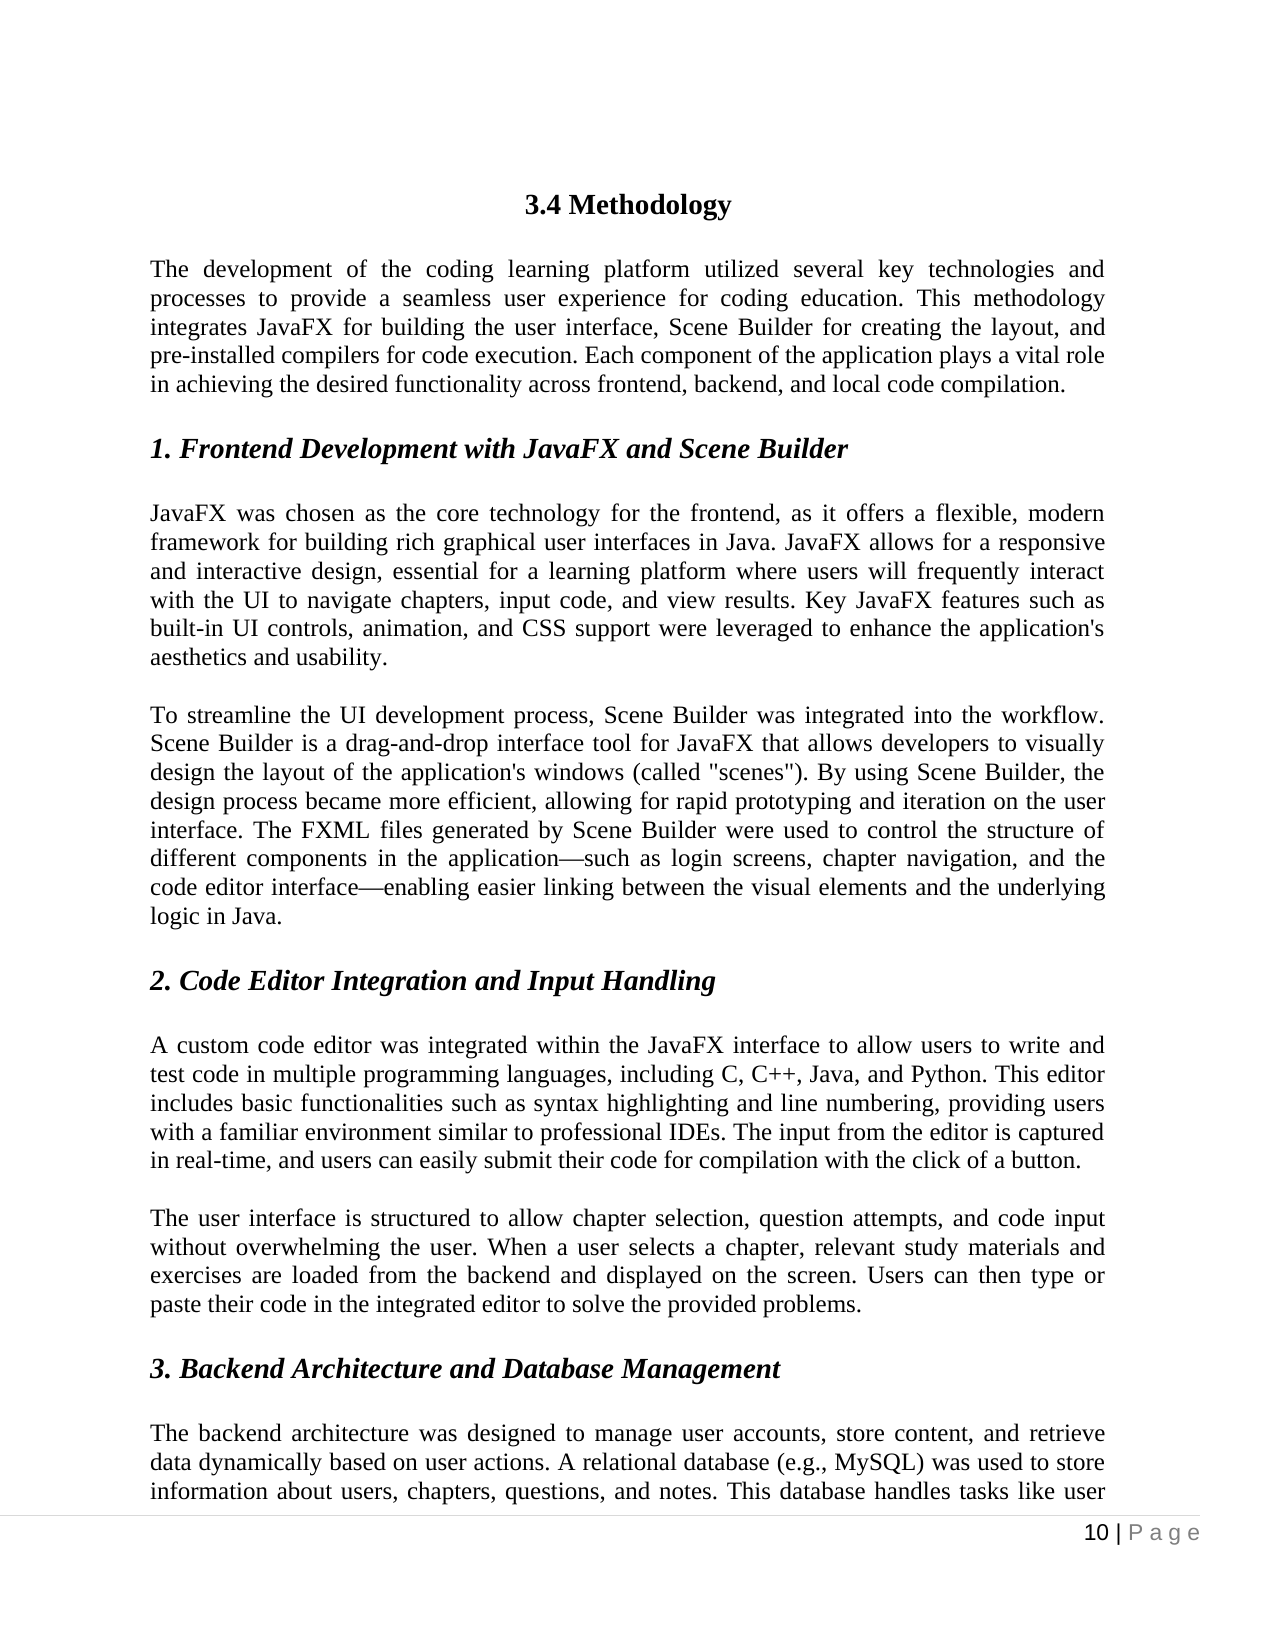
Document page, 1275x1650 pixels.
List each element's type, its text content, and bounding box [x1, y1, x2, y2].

text The user interface is structured to allow chapter selection, question attempts, and code input without overwhelming the user. When a user selects a chapter, relevant study materials and exercises are loaded from the backend and displayed on the screen. Users can then type or paste their code in the integrated editor to solve the provided problems. [150, 1203, 1106, 1318]
text The development of the coding learning platform utilized several key technologies and processes to provide a seamless user experience for coding education. This methodology integrates JavaFX for building the user interface, Scene Builder for creating the layout, and pre-installed compilers for code execution. Each component of the application plays a vital role in achieving the desired functionality across frontend, backend, and local code compilation. [150, 254, 1106, 398]
text 1. Frontend Development with JavaFX and Scene Builder [150, 431, 1106, 465]
text JavaFX was chosen as the core technology for the frontend, as it offers a flexible, modern framework for building rich graphical user interfaces in Java. JavaFX allows for a responsive and interactive design, essential for a learning platform where users will frequently interact with the UI to navigate chapters, input code, and view results. Key JavaFX features such as built-in UI controls, animation, and CSS support were leveraged to enhance the application's aesthetics and usability. [150, 498, 1106, 671]
text 2. Code Editor Integration and Input Handling [150, 963, 1106, 997]
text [150, 1418, 1106, 1505]
text To streamline the UI development process, Scene Builder was integrated into the workflow. Scene Builder is a drag-and-drop interface tool for JavaFX that allows developers to visually design the layout of the application's windows (called "scenes"). By using Scene Builder, the design process became more efficient, allowing for rapid prototyping and iteration on the user interface. The FXML files generated by Scene Builder were used to control the structure of different components in the application—such as login screens, chapter navigation, and the code editor interface—enabling easier linking between the visual elements and the underlying logic in Java. [150, 700, 1106, 930]
text 3. Backend Architecture and Database Management [150, 1351, 1106, 1385]
text A custom code editor was integrated within the JavaFX interface to allow users to write and test code in multiple programming languages, including C, C++, Java, and Python. This editor includes basic functionalities such as syntax highlighting and line numbering, providing users with a familiar environment similar to professional IDEs. The input from the editor is captured in real-time, and users can easily submit their code for compilation with the click of a button. [150, 1030, 1106, 1174]
text 3.4 Methodology [150, 187, 1106, 221]
